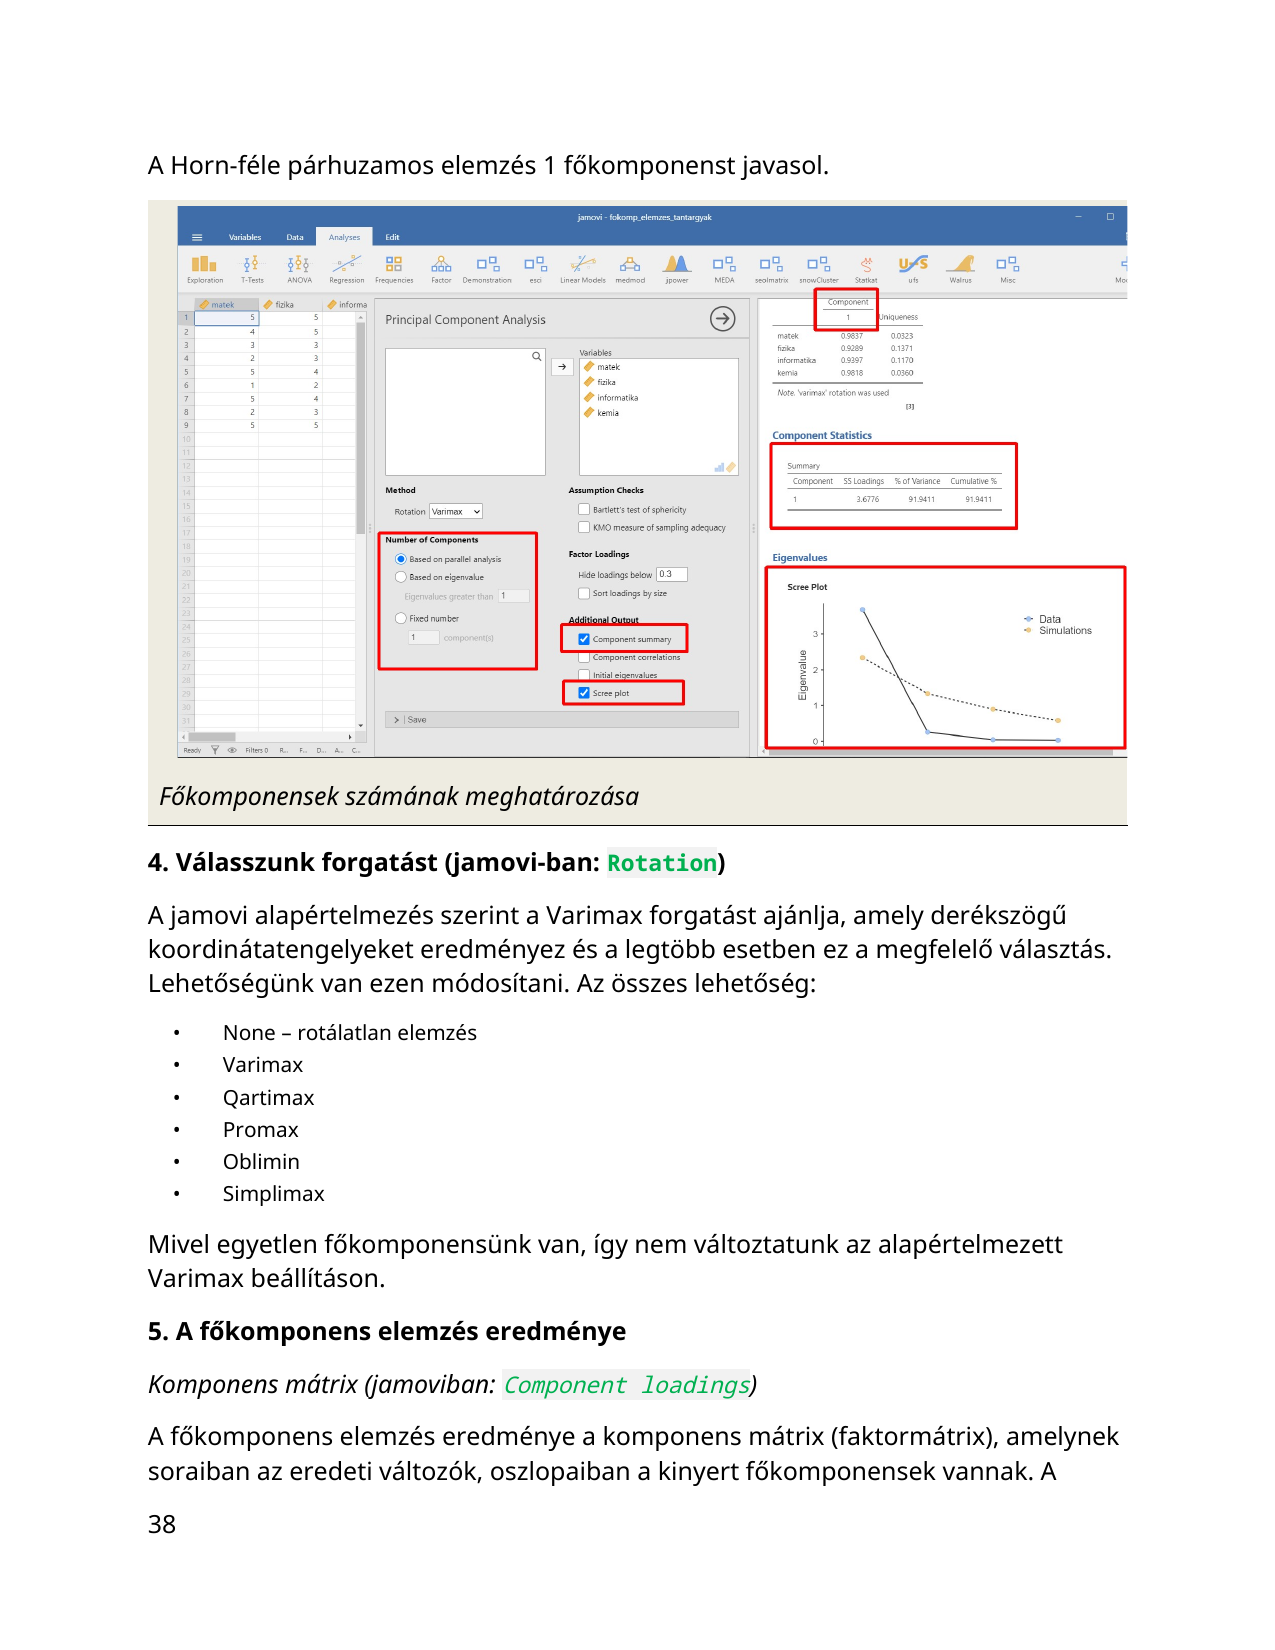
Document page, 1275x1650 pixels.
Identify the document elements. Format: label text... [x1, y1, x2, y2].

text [148, 1419, 1127, 1487]
picture [177, 206, 1128, 758]
table_header Főkomponensek számának meghatározása [148, 200, 1127, 825]
text Komponens mátrix (jamoviban: Component loadings) [148, 1366, 1127, 1400]
list Varimax [173, 1051, 1127, 1079]
text 5. A főkomponens elemzés eredménye [148, 1313, 1127, 1347]
list Simplimax [173, 1179, 1127, 1208]
text Mivel egyetlen főkomponensünk van, így nem változtatunk az alapértelmezett Varimax beállításon. [148, 1227, 1127, 1295]
text 4. Válasszunk forgatást (jamovi-ban: Rotation) [148, 845, 1127, 879]
list Qartimax [173, 1083, 1127, 1111]
text A jamovi alapértelmezés szerint a Varimax forgatást ajánlja, amely derékszögű koordinátatengelyeket eredményez és a legtöbb esetben ez a megfelelő választás. Lehetőségünk van ezen módosítani. Az összes lehetőség: [148, 897, 1127, 1000]
list Promax [173, 1115, 1127, 1143]
list Oblimin [173, 1147, 1127, 1176]
list None – rotálatlan elemzés [173, 1018, 1127, 1047]
text A Horn-féle párhuzamos elemzés 1 főkomponenst javasol. [148, 148, 1127, 182]
